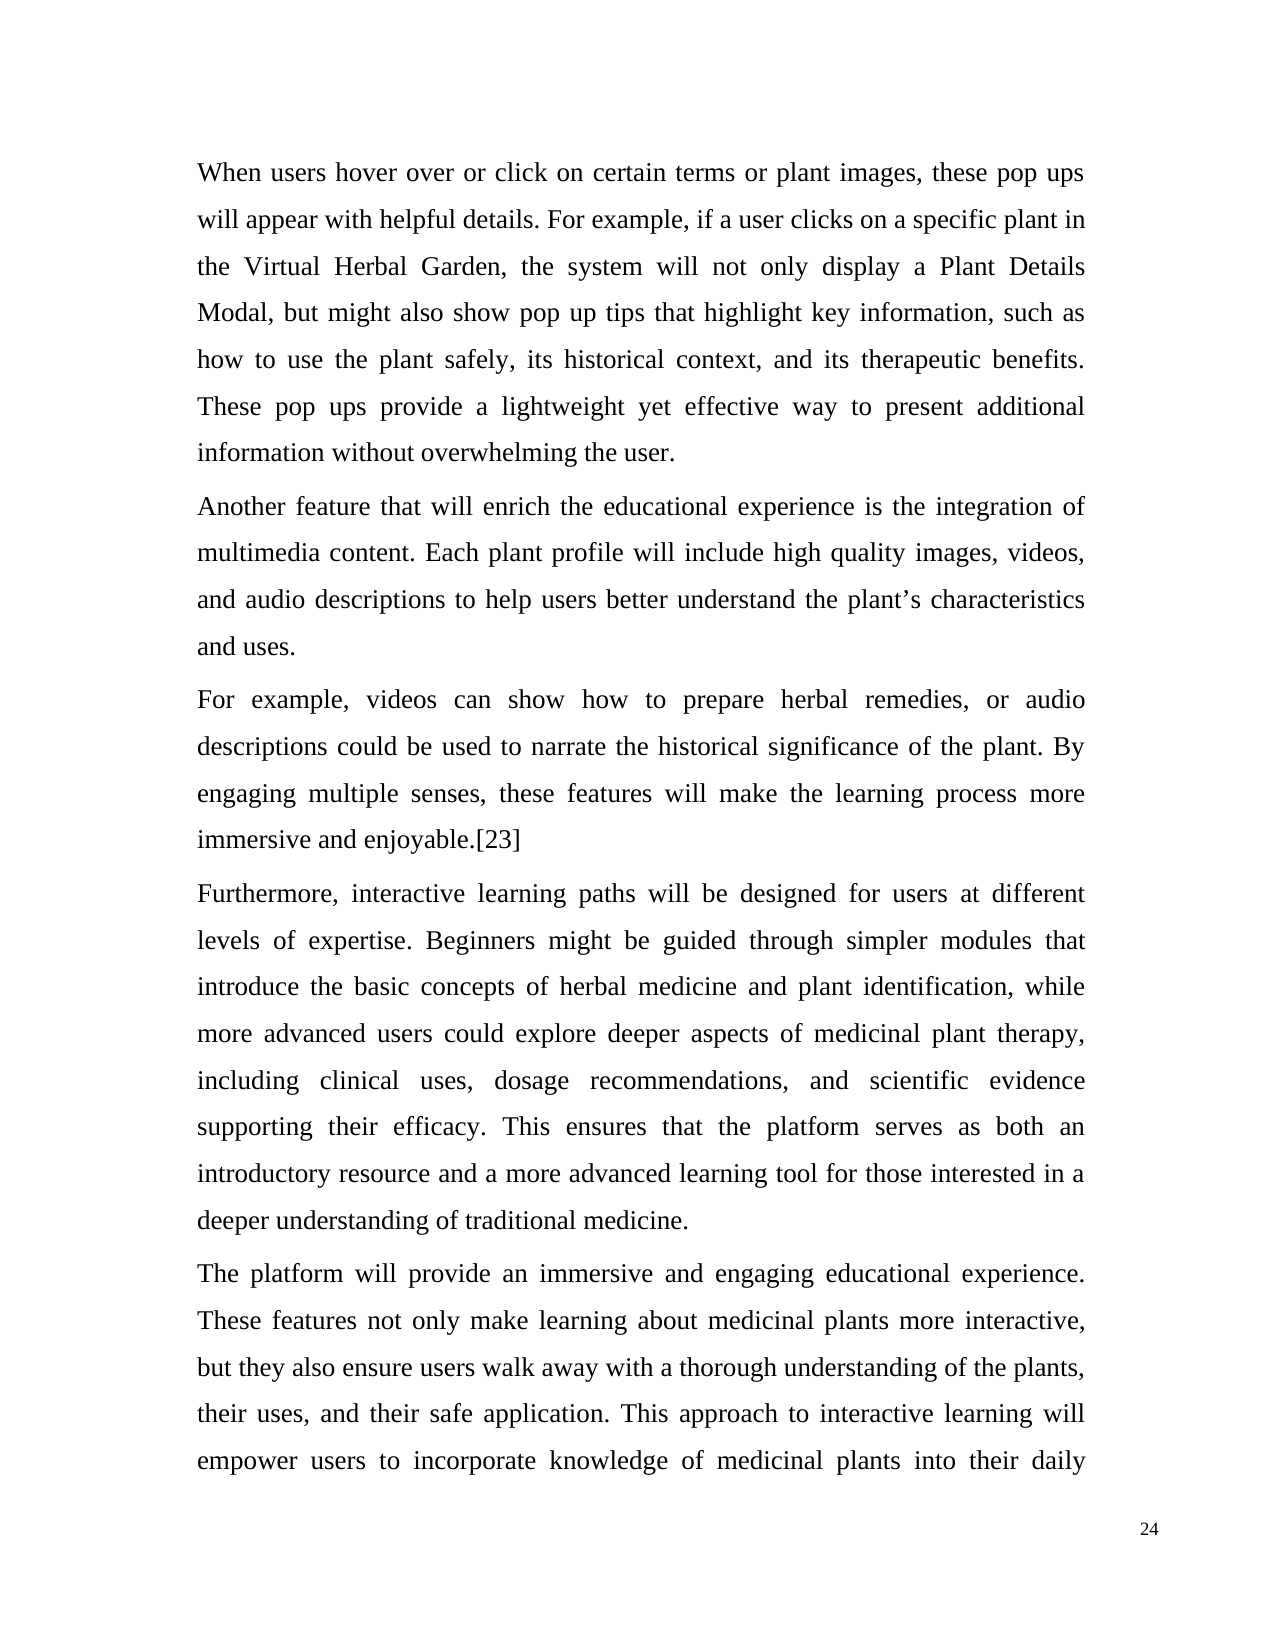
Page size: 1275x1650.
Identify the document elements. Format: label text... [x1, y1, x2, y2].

text For example, videos can show how to prepare herbal remedies, or audio descriptions could be used to narrate the historical significance of the plant. By engaging multiple senses, these features will make the learning process more immersive and enjoyable.[23] [197, 683, 1086, 855]
text Another feature that will enrich the educational experience is the integration of multimedia content. Each plant profile will include high quality images, videos, and audio descriptions to help users better understand the plant’s characteristics and uses. [197, 490, 1086, 661]
text When users hover over or click on certain terms or plant images, these pop ups will appear with helpful details. For example, if a user clicks on a specific plant in the Virtual Herbal Garden, the system will not only display a Plant Details Modal, but might also show pop up tips that highlight key information, such as how to use the plant safely, its historical context, and its therapeutic benefits. These pop ups provide a lightweight yet effective way to present additional information without overwhelming the user. [197, 156, 1086, 467]
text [197, 1257, 1086, 1475]
text Furthermore, interactive learning paths will be designed for users at different levels of expertise. Beginners might be guided through simpler modules that introduce the basic concepts of herbal medicine and plant identification, while more advanced users could explore deeper aspects of medicinal plant therapy, including clinical uses, dosage recommendations, and scientific evidence supporting their efficacy. This ensures that the platform serves as both an introductory resource and a more advanced learning tool for those interested in a deeper understanding of traditional medicine. [197, 877, 1086, 1235]
